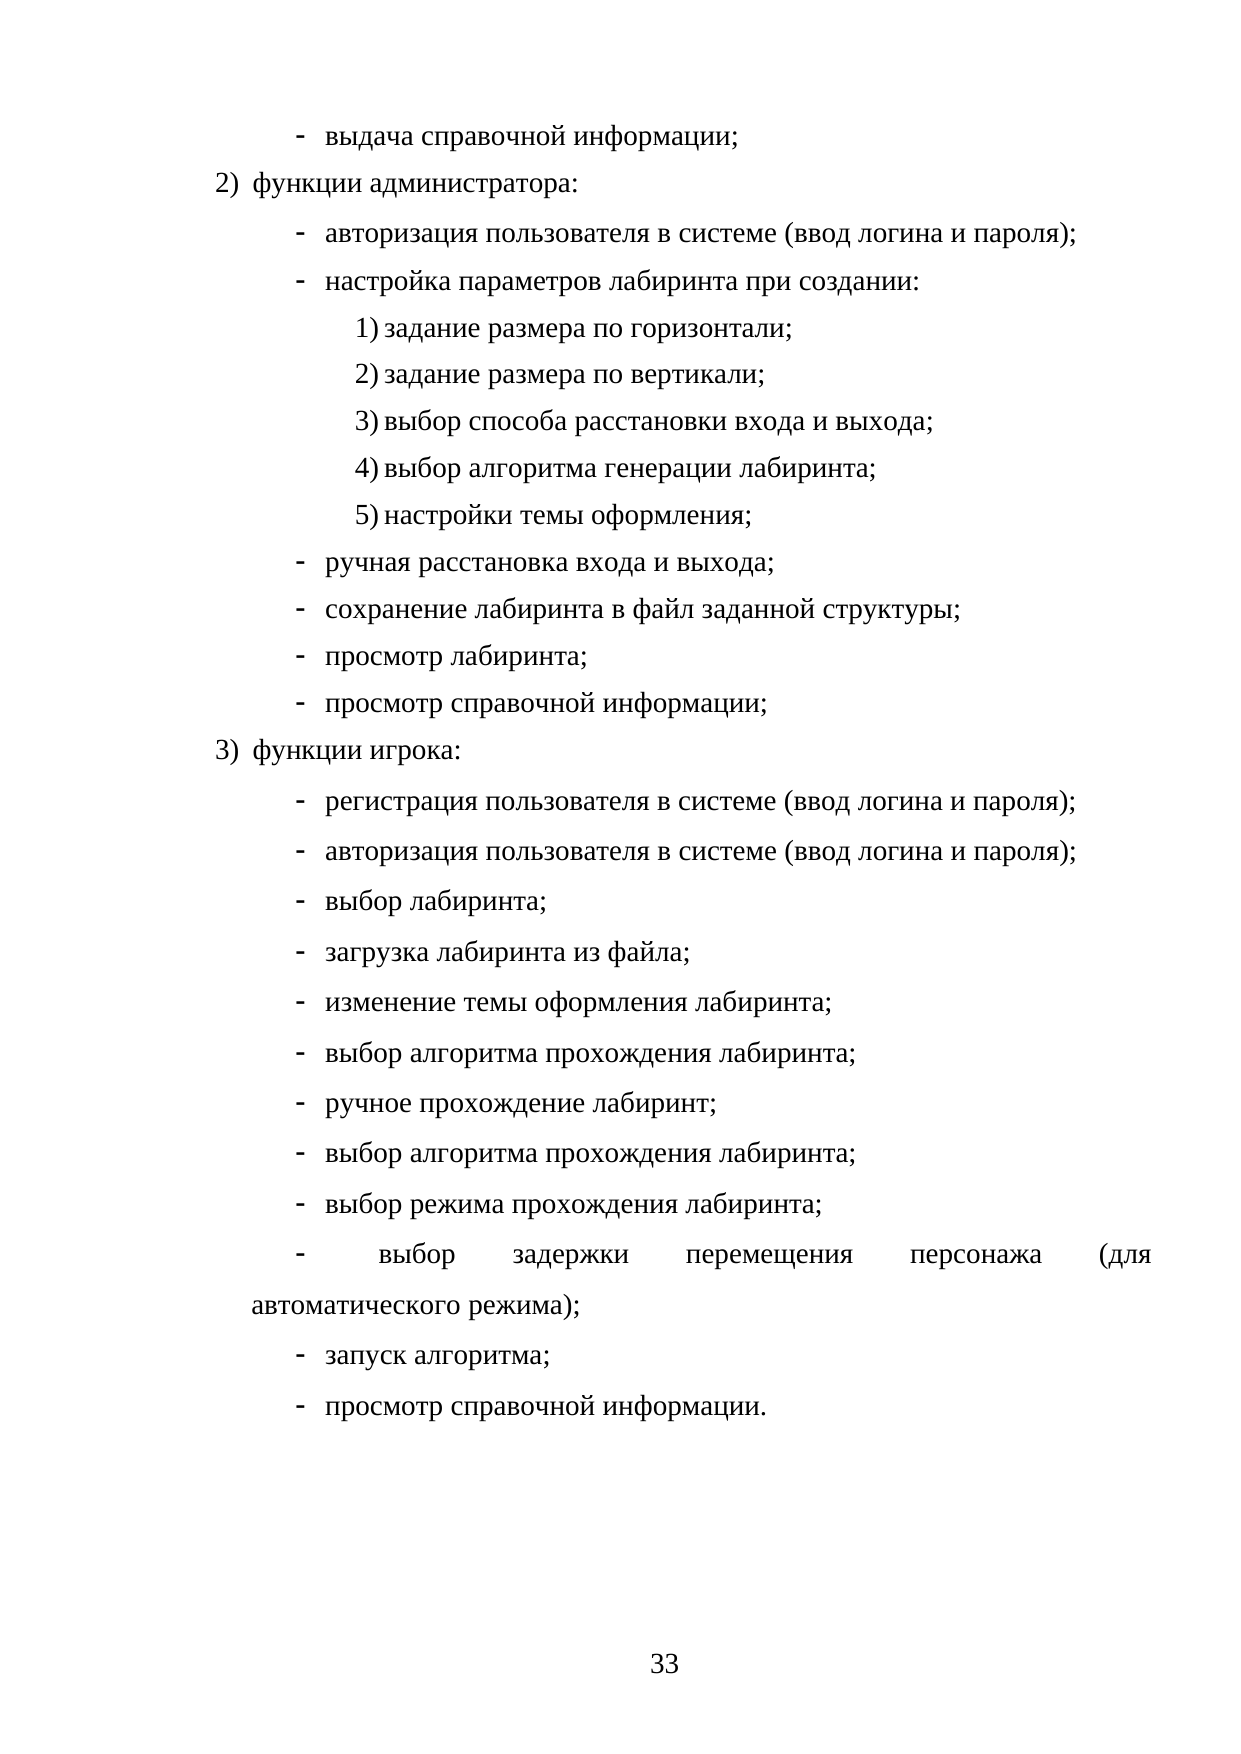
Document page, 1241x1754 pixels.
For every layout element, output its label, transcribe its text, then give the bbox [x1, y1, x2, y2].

list запуск алгоритма; [295, 1337, 1152, 1371]
list выбор алгоритма прохождения лабиринта; [295, 1035, 1152, 1068]
list просмотр справочной информации. [295, 1388, 1152, 1421]
list выдача справочной информации; [295, 118, 1152, 152]
list настройка параметров лабиринта при создании: [295, 263, 1152, 296]
list изменение темы оформления лабиринта; [295, 984, 1152, 1018]
list выбор задержки перемещения персонажа (для автоматического режима); [251, 1236, 1152, 1320]
list задание размера по горизонтали; [354, 310, 1152, 343]
list ручное прохождение лабиринт; [295, 1085, 1152, 1119]
list авторизация пользователя в системе (ввод логина и пароля); [295, 833, 1152, 867]
list просмотр справочной информации; [295, 685, 1152, 719]
list задание размера по вертикали; [354, 357, 1152, 390]
list просмотр лабиринта; [295, 638, 1152, 672]
list загрузка лабиринта из файла; [295, 934, 1152, 968]
list авторизация пользователя в системе (ввод логина и пароля); [295, 216, 1152, 249]
list выбор алгоритма генерации лабиринта; [354, 450, 1152, 484]
list функции игрока: [215, 732, 1152, 766]
list ручная расстановка входа и выхода; [295, 544, 1152, 578]
list функции администратора: [215, 165, 1152, 199]
list сохранение лабиринта в файл заданной структуры; [295, 591, 1152, 625]
list выбор режима прохождения лабиринта; [295, 1186, 1152, 1220]
list выбор способа расстановки входа и выхода; [354, 403, 1152, 437]
list выбор алгоритма прохождения лабиринта; [295, 1136, 1152, 1169]
list регистрация пользователя в системе (ввод логина и пароля); [295, 783, 1152, 816]
list выбор лабиринта; [295, 883, 1152, 917]
list настройки темы оформления; [354, 497, 1152, 531]
